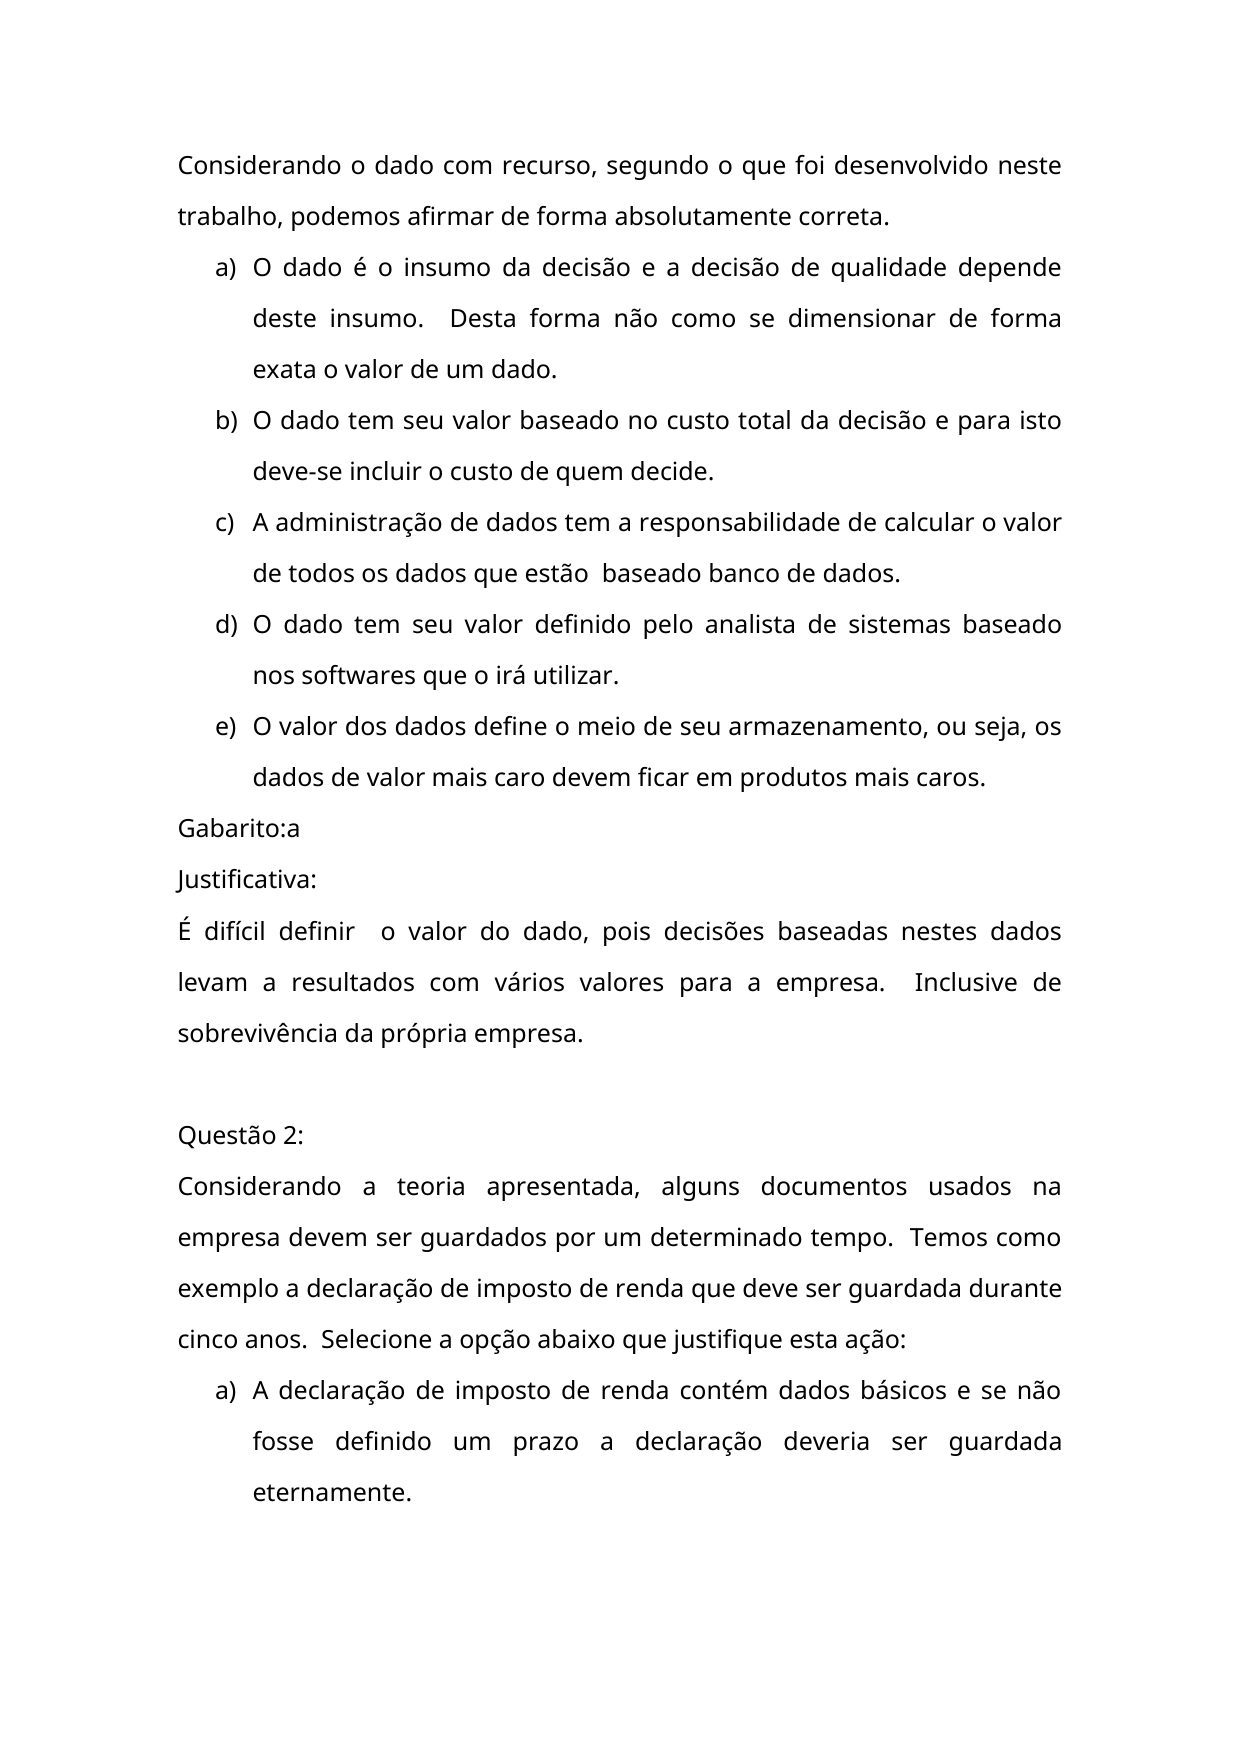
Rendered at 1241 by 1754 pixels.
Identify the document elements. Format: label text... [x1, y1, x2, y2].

list O valor dos dados define o meio de seu armazenamento, ou seja, os dados de valor mais caro devem ficar em produtos mais caros. [215, 709, 1063, 794]
list O dado é o insumo da decisão e a decisão de qualidade depende deste insumo. Desta forma não como se dimensionar de forma exata o valor de um dado. [215, 250, 1063, 386]
text Gabarito:a [177, 811, 1063, 845]
text Considerando o dado com recurso, segundo o que foi desenvolvido neste trabalho, podemos afirmar de forma absolutamente correta. [177, 148, 1063, 233]
text Considerando a teoria apresentada, alguns documentos usados na empresa devem ser guardados por um determinado tempo. Temos como exemplo a declaração de imposto de renda que deve ser guardada durante cinco anos. Selecione a opção abaixo que justifique esta ação: [177, 1168, 1063, 1356]
list O dado tem seu valor baseado no custo total da decisão e para isto deve-se incluir o custo de quem decide. [215, 403, 1063, 488]
list A administração de dados tem a responsabilidade de calcular o valor de todos os dados que estão baseado banco de dados. [215, 505, 1063, 590]
text É difícil definir o valor do dado, pois decisões baseadas nestes dados levam a resultados com vários valores para a empresa. Inclusive de sobrevivência da própria empresa. [177, 913, 1063, 1049]
list A declaração de imposto de renda contém dados básicos e se não fosse definido um prazo a declaração deveria ser guardada eternamente. [215, 1373, 1063, 1509]
text Justificativa: [177, 862, 1063, 896]
text Questão 2: [177, 1117, 1063, 1151]
list O dado tem seu valor definido pelo analista de sistemas baseado nos softwares que o irá utilizar. [215, 607, 1063, 692]
